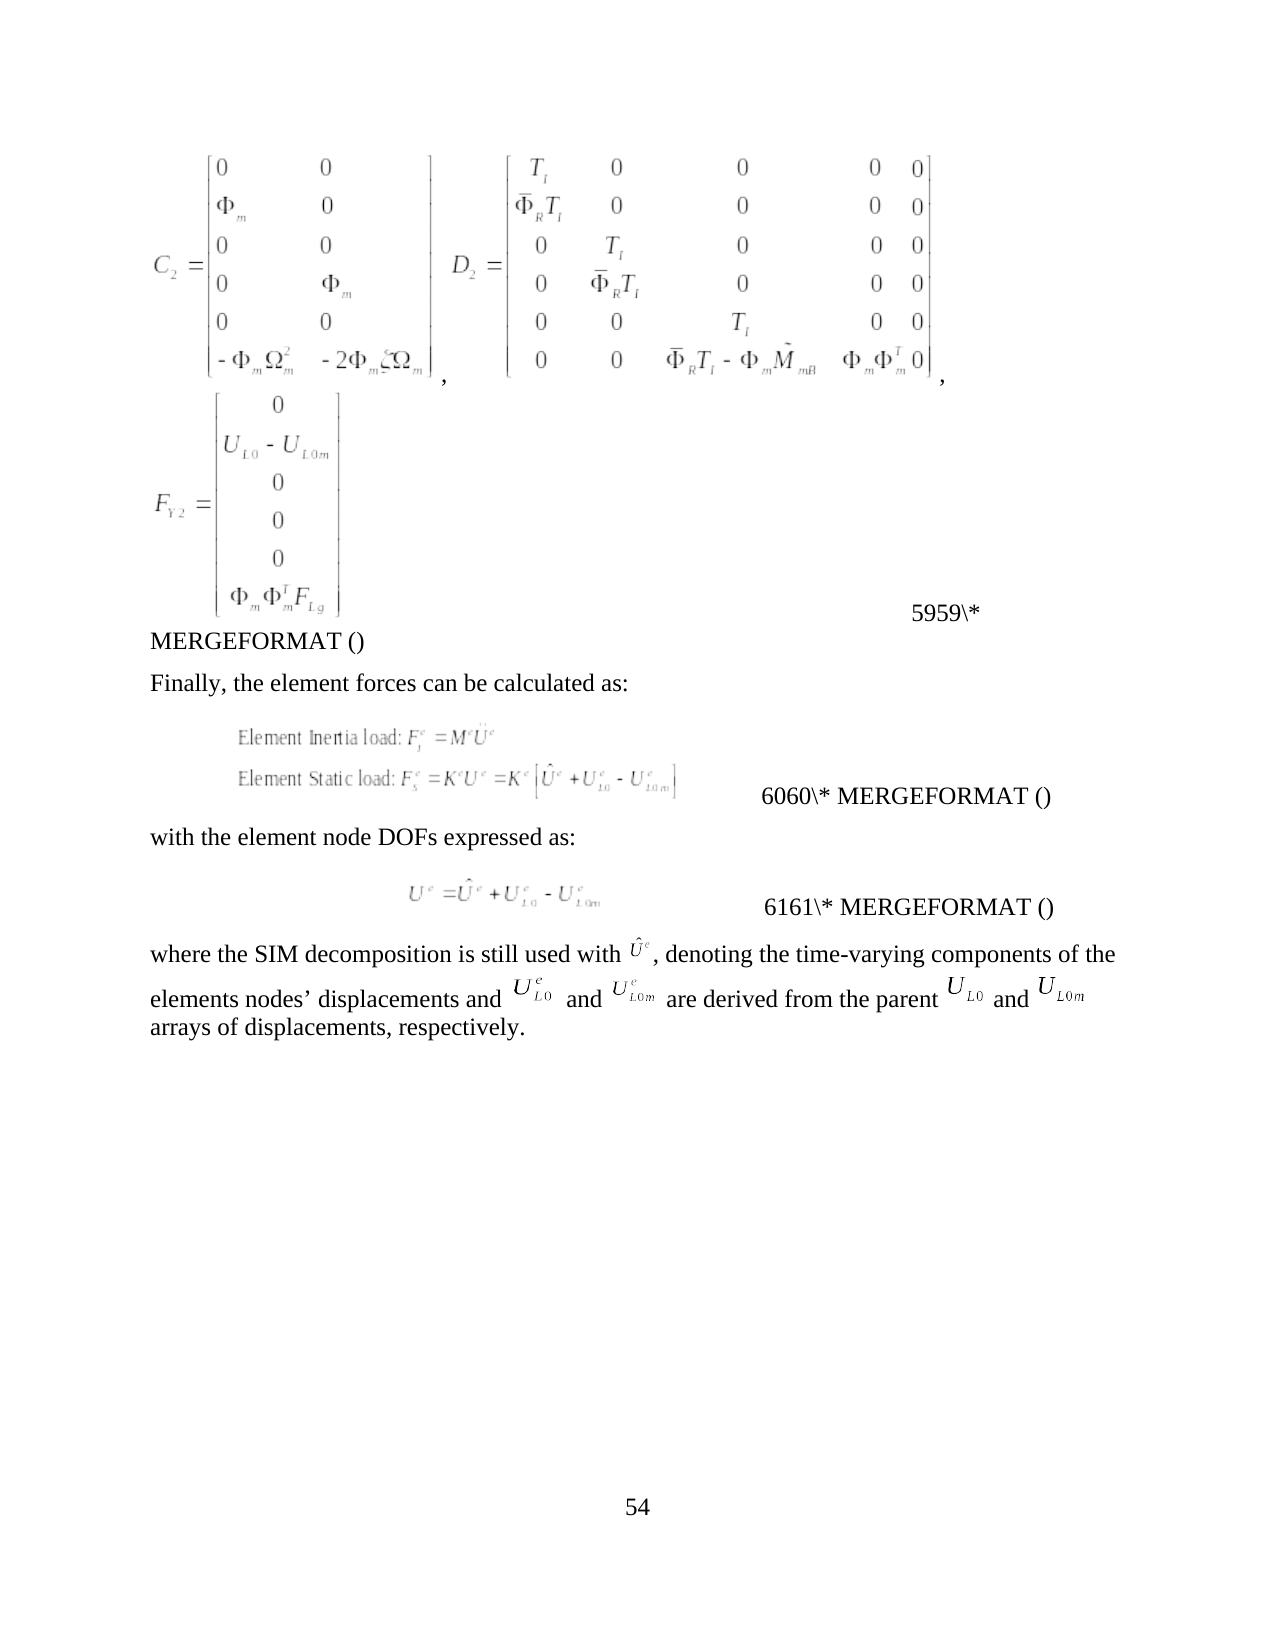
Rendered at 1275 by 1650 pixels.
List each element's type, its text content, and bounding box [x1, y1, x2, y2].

text Finally, the element forces can be calculated as: [150, 668, 1125, 696]
text with the element node DOFs expressed as: [150, 822, 1125, 851]
text ,, [150, 150, 1125, 655]
text where the SIM decomposition is still used with , denoting the time-varying components of the elements nodes’ displacements and and are derived from the parent and arrays of displacements, respectively. [150, 933, 1125, 1041]
